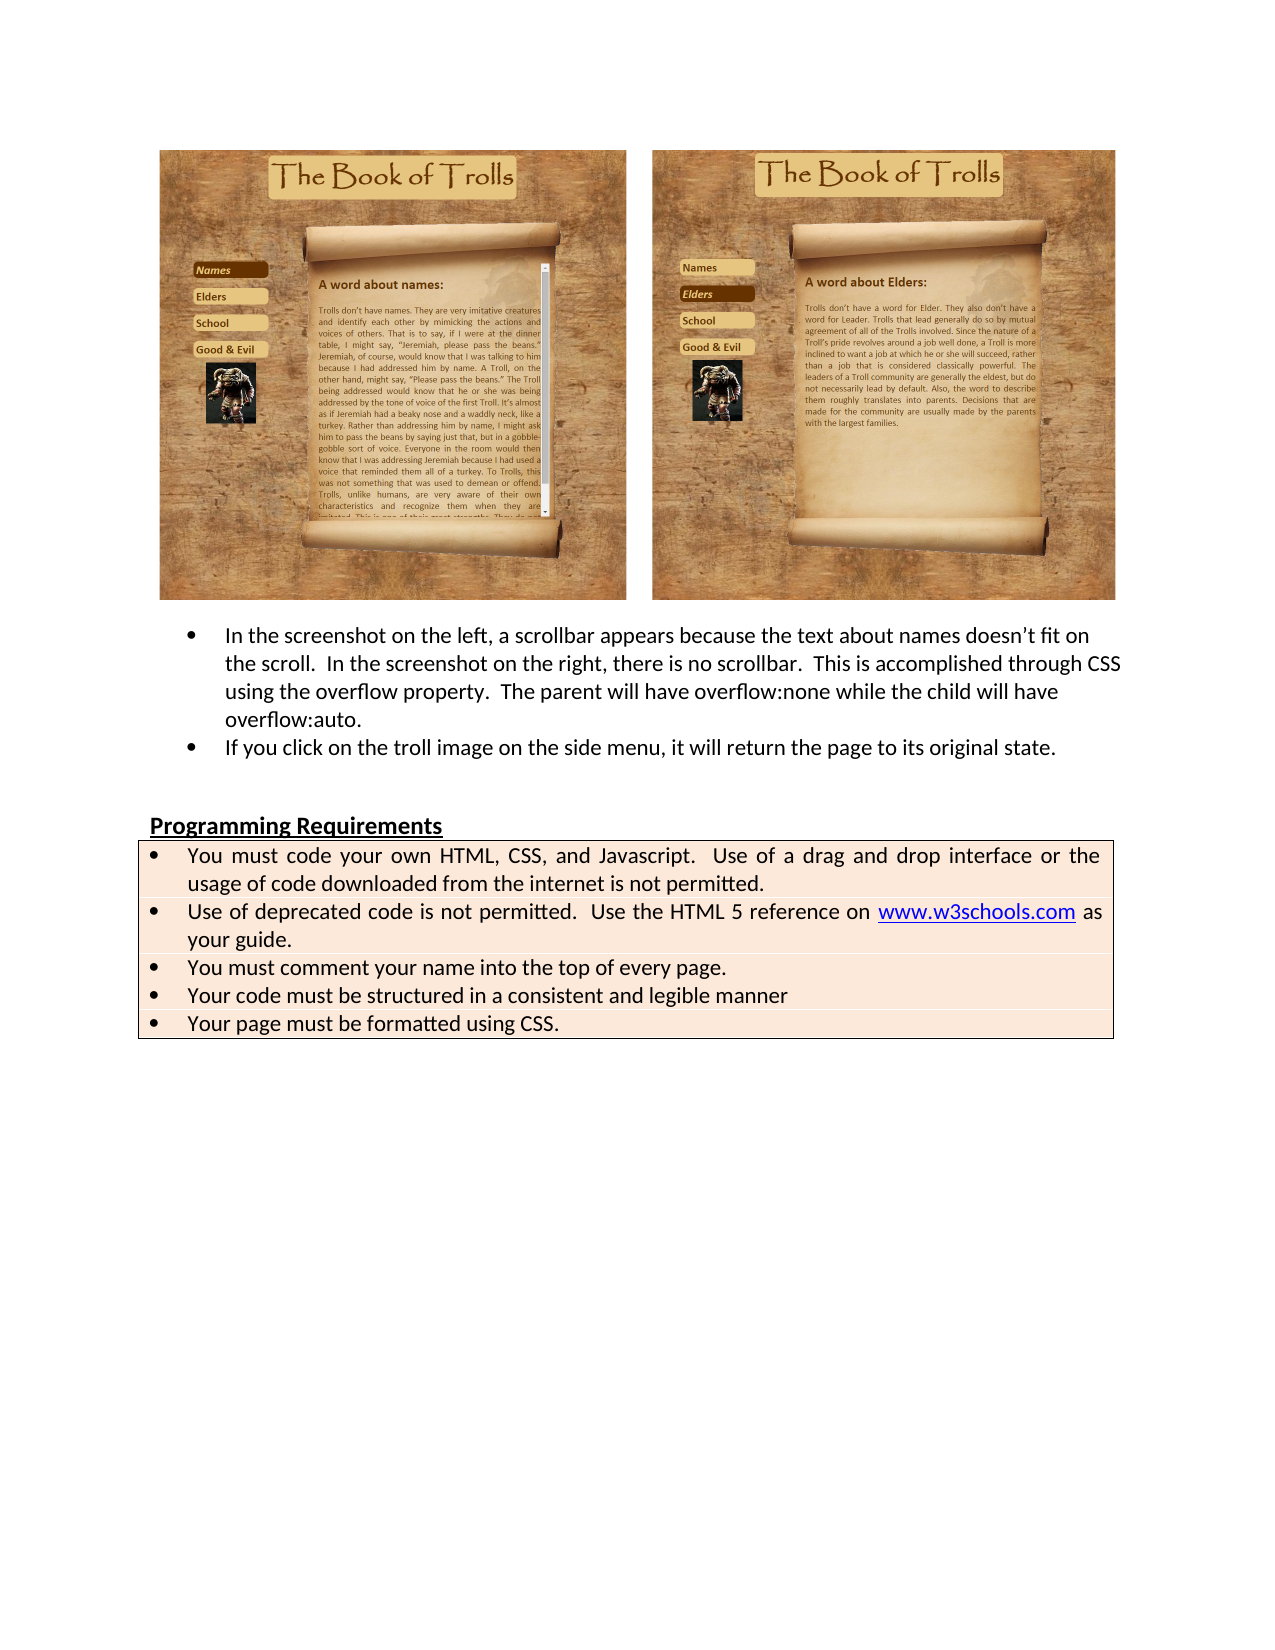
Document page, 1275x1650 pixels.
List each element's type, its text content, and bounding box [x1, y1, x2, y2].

text Programming Requirements [150, 810, 1125, 840]
picture [159, 150, 627, 600]
table_header You must code your own HTML, CSS, and Javascript. Use of a drag and drop interface or the usage of code downloaded from the internet is not permitted. [139, 841, 1113, 897]
table_cell Your page must be formatted using CSS. [139, 1010, 1113, 1037]
table_cell Use of deprecated code is not permitted. Use the HTML 5 reference on www.w3schools.com as your guide. [139, 898, 1113, 953]
picture [652, 150, 1116, 600]
list In the screenshot on the left, a scrollbar appears because the text about names doesn’t fit on the scroll. In the screenshot on the right, there is no scrollbar. This is accomplished through CSS using the overflow property. The parent will have overflow:none while the child will have overflow:auto. [187, 621, 1125, 733]
table_cell You must comment your name into the top of every page. [139, 954, 1113, 981]
table_cell Your code must be structured in a consistent and legible manner [139, 981, 1113, 1009]
list If you click on the troll image on the side menu, it will return the page to its original state. [187, 733, 1125, 761]
